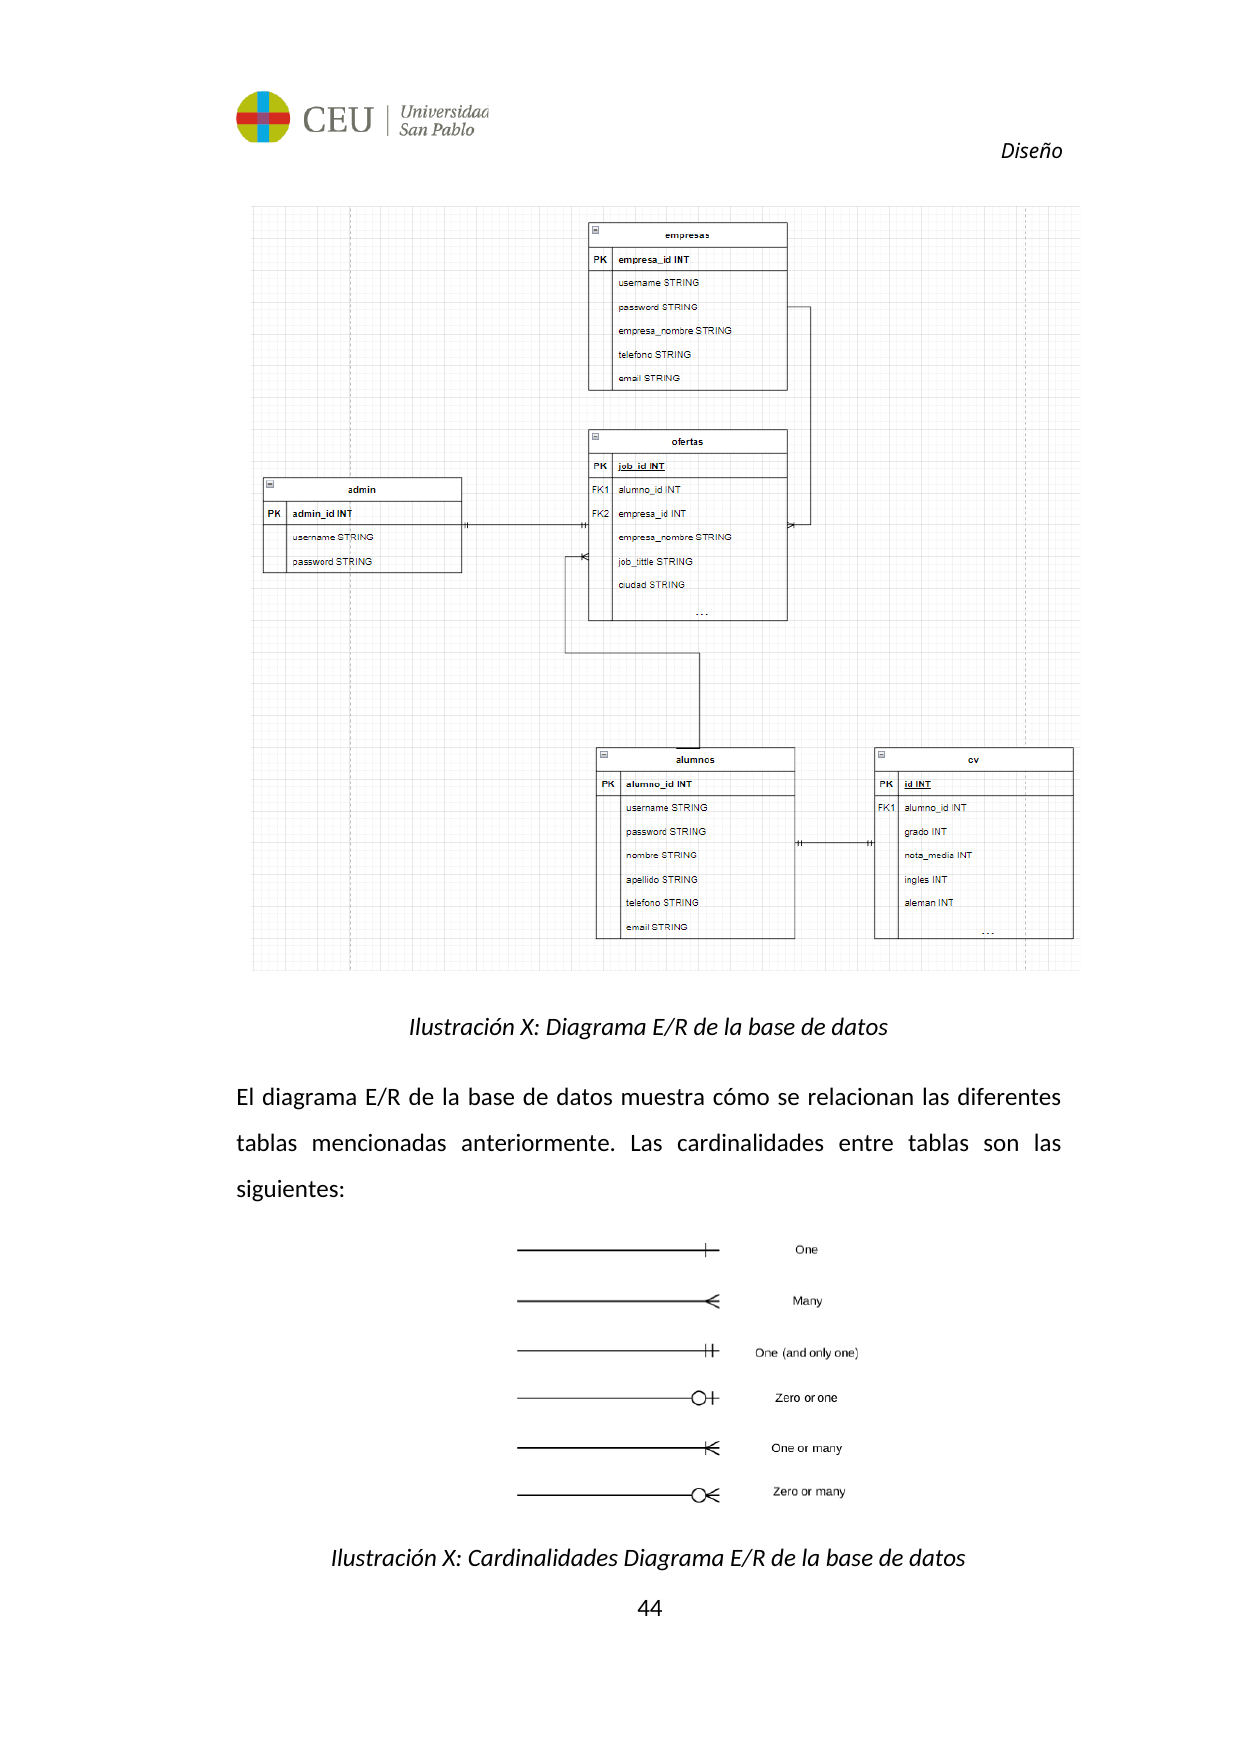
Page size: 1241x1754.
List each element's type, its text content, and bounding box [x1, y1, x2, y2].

text Ilustración X: Cardinalidades Diagrama E/R de la base de datos [236, 1542, 1063, 1573]
picture [251, 206, 1081, 971]
text El diagrama E/R de la base de datos muestra cómo se relacionan las diferentes tablas mencionadas anteriormente. Las cardinalidades entre tablas son las siguientes: [236, 1082, 1063, 1203]
picture [235, 89, 489, 143]
picture [516, 1243, 858, 1503]
text Ilustración X: Diagrama E/R de la base de datos [236, 1011, 1063, 1041]
